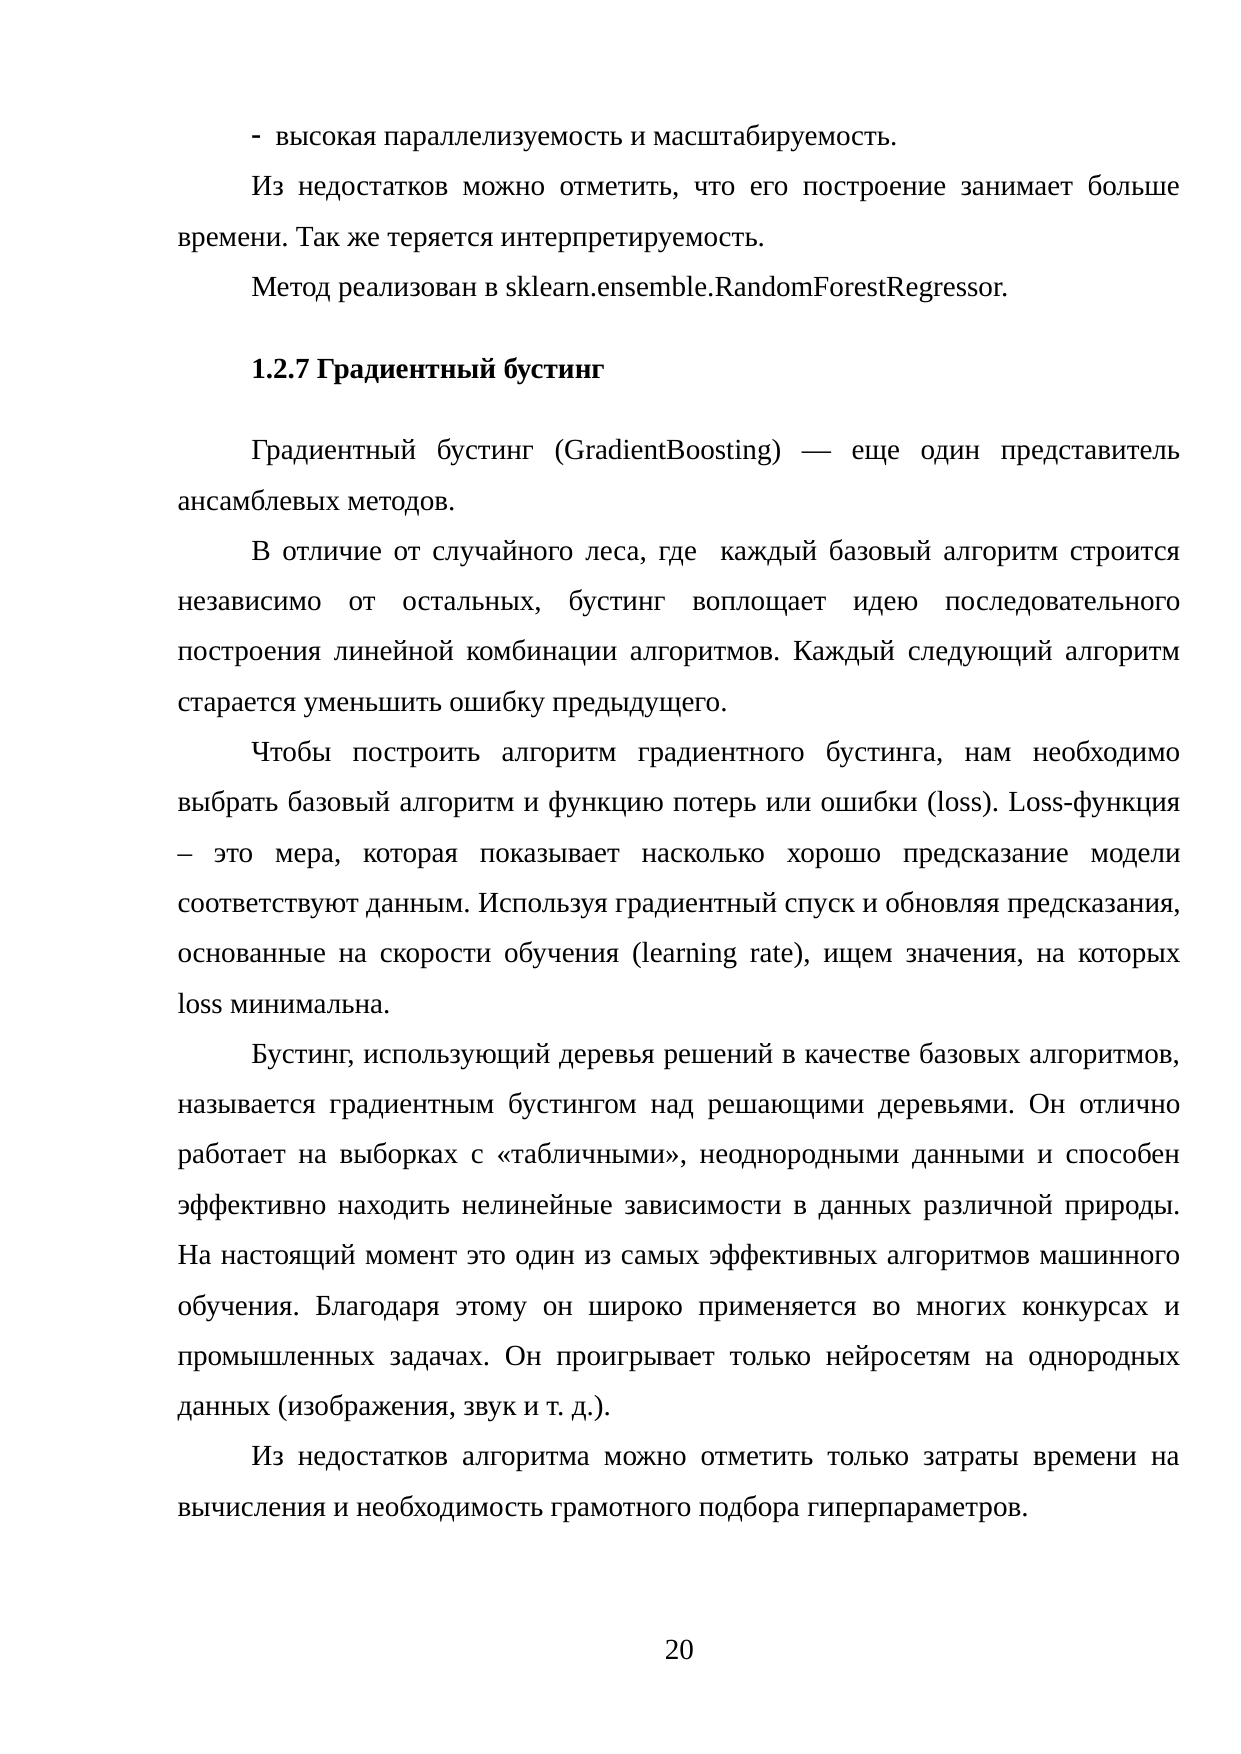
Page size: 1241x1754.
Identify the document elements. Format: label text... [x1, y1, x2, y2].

list высокая параллелизуемость и масштабируемость. [195, 118, 1181, 152]
text Градиентный бустинг (GradientBoosting) — еще один представитель ансамблевых методов. [177, 432, 1181, 516]
text В отличие от случайного леса, где каждый базовый алгоритм строится независимо от остальных, бустинг воплощает идею последовательного построения линейной комбинации алгоритмов. Каждый следующий алгоритм старается уменьшить ошибку предыдущего. [177, 533, 1181, 717]
text Чтобы построить алгоритм градиентного бустинга, нам необходимо выбрать базовый алгоритм и функцию потерь или ошибки (loss). Loss-функция – это мера, которая показывает насколько хорошо предсказание модели соответствуют данным. Используя градиентный спуск и обновляя предсказания, основанные на скорости обучения (learning rate), ищем значения, на которых loss минимальна. [177, 734, 1181, 1019]
subtitle 1.2.7 Градиентный бустинг [177, 351, 1181, 384]
text Из недостатков алгоритма можно отметить только затраты времени на вычисления и необходимость грамотного подбора гиперпараметров. [177, 1438, 1181, 1522]
text Бустинг, использующий деревья решений в качестве базовых алгоритмов, называется градиентным бустингом над решающими деревьями. Он отлично работает на выборках с «табличными», неоднородными данными и способен эффективно находить нелинейные зависимости в данных различной природы. На настоящий момент это один из самых эффективных алгоритмов машинного обучения. Благодаря этому он широко применяется во многих конкурсах и промышленных задачах. Он проигрывает только нейросетям на однородных данных (изображения, звук и т. д.). [177, 1036, 1181, 1422]
text Из недостатков можно отметить, что его построение занимает больше времени. Так же теряется интерпретируемость. [177, 168, 1181, 252]
text Метод реализован в sklearn.ensemble.RandomForestRegressor. [177, 269, 1181, 303]
